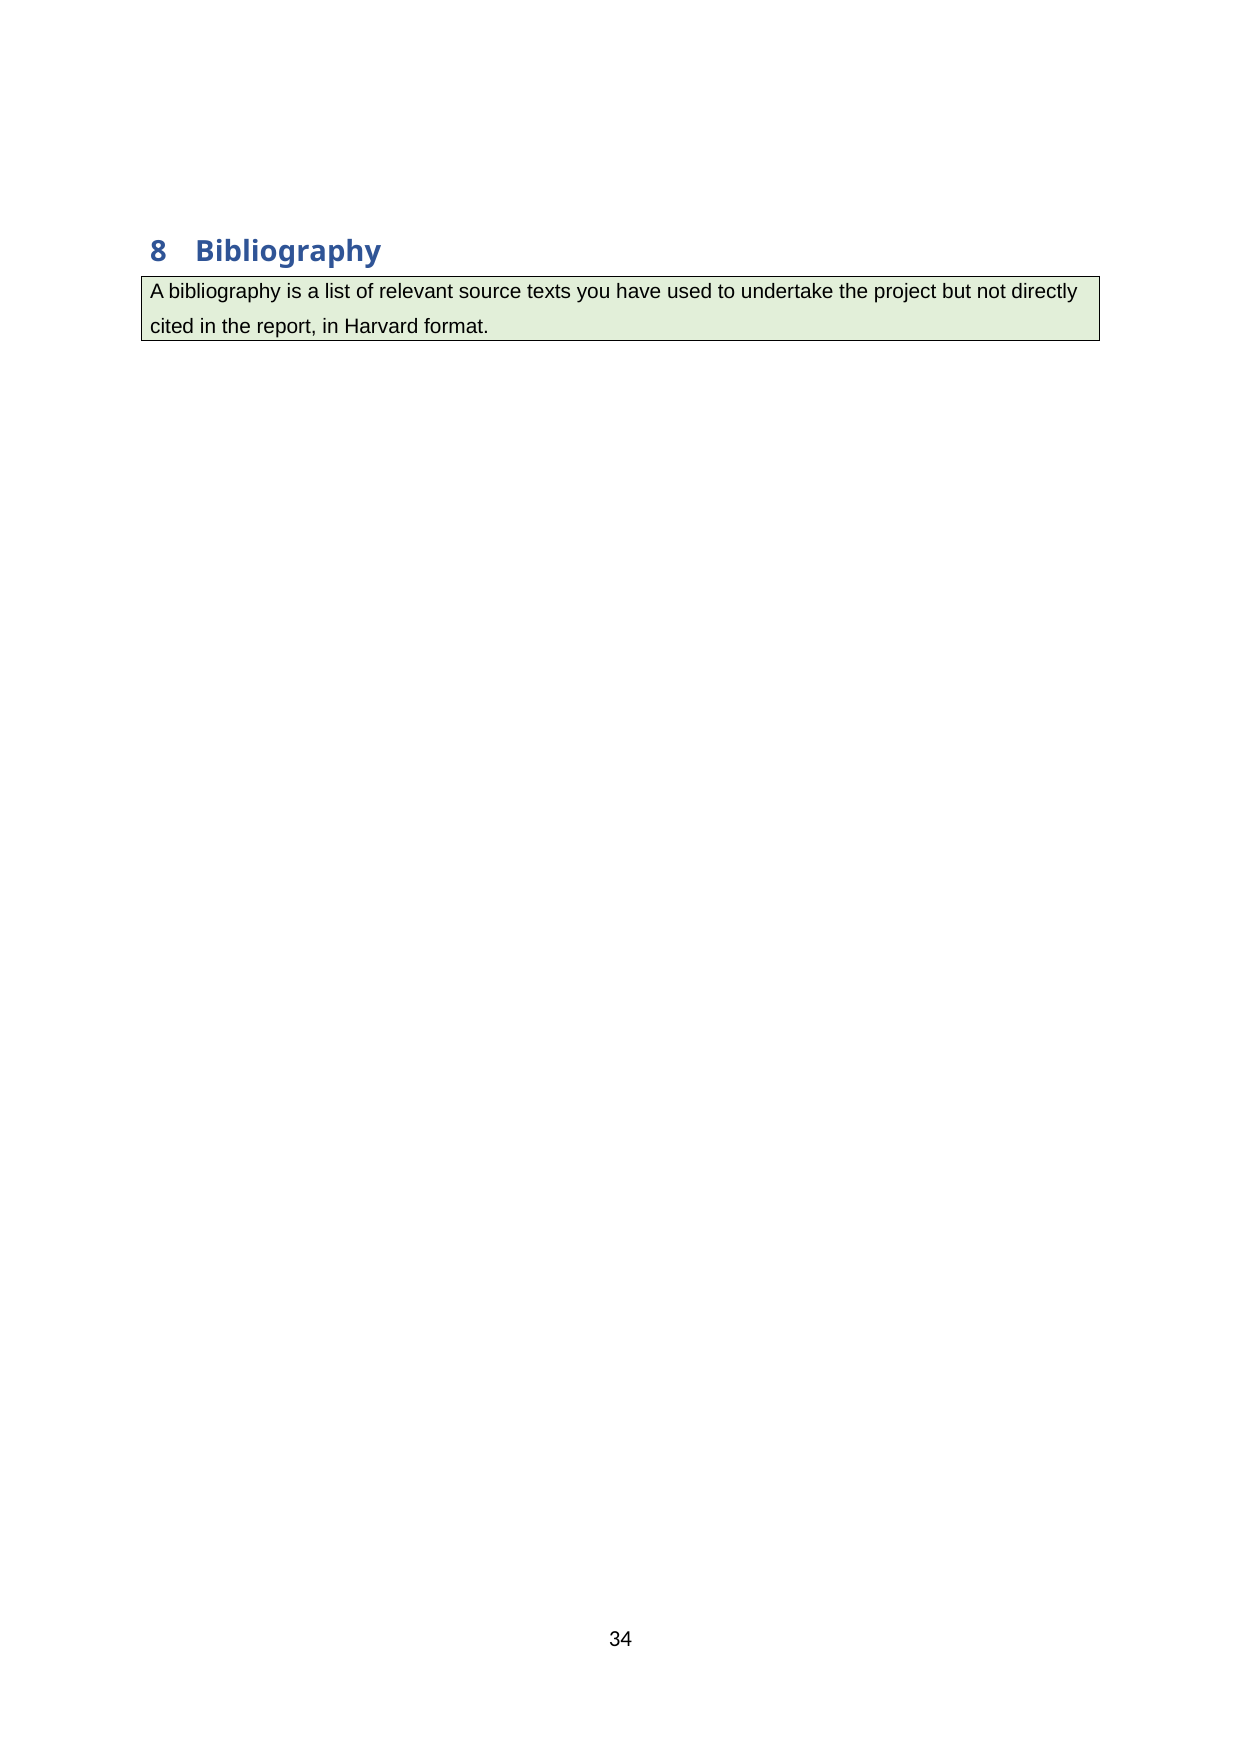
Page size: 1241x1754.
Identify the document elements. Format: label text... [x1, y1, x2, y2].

text A bibliography is a list of relevant source texts you have used to undertake the project but not directly cited in the report, in Harvard format. [142, 277, 1099, 340]
subtitle Bibliography [150, 230, 1090, 270]
